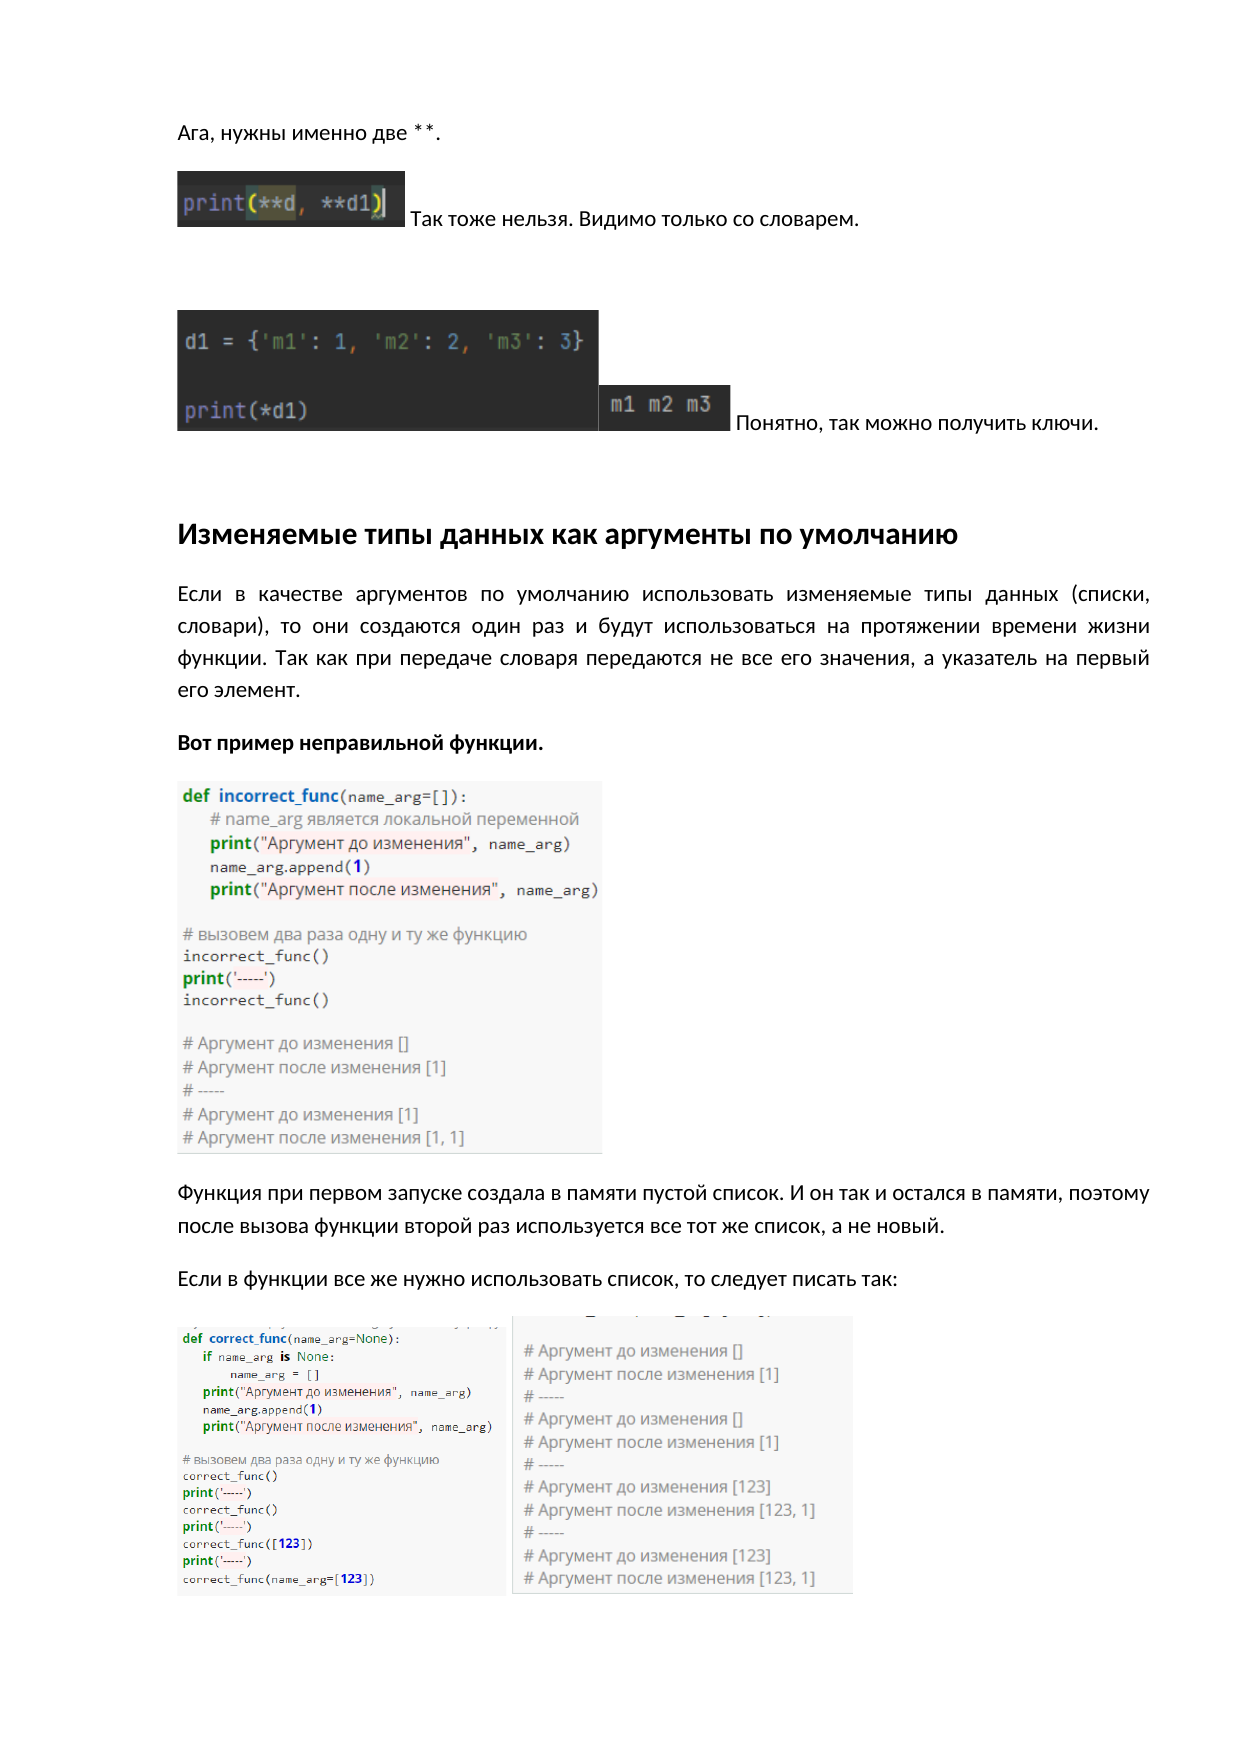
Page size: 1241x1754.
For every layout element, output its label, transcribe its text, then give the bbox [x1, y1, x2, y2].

picture [177, 781, 603, 1154]
text Изменяемые типы данных как аргументы по умолчанию [177, 514, 1152, 552]
text Если в качестве аргументов по умолчанию использовать изменяемые типы данных (списки, словари), то они создаются один раз и будут использоваться на протяжении времени жизни функции. Так как при передаче словаря передаются не все его значения, а указатель на первый его элемент. [177, 579, 1152, 703]
picture [177, 1316, 853, 1596]
text Функция при первом запуске создала в памяти пустой список. И он так и остался в памяти, поэтому после вызова функции второй раз используется все тот же список, а не новый. [177, 1178, 1152, 1239]
picture [177, 310, 731, 431]
text Вот пример неправильной функции. [177, 728, 1152, 756]
text Если в функции все же нужно использовать список, то следует писать так: [177, 1264, 1152, 1292]
text Ага, нужны именно две **. [177, 118, 1152, 146]
text Так тоже нельзя. Видимо только со словарем. [177, 171, 1152, 232]
picture [177, 171, 405, 227]
